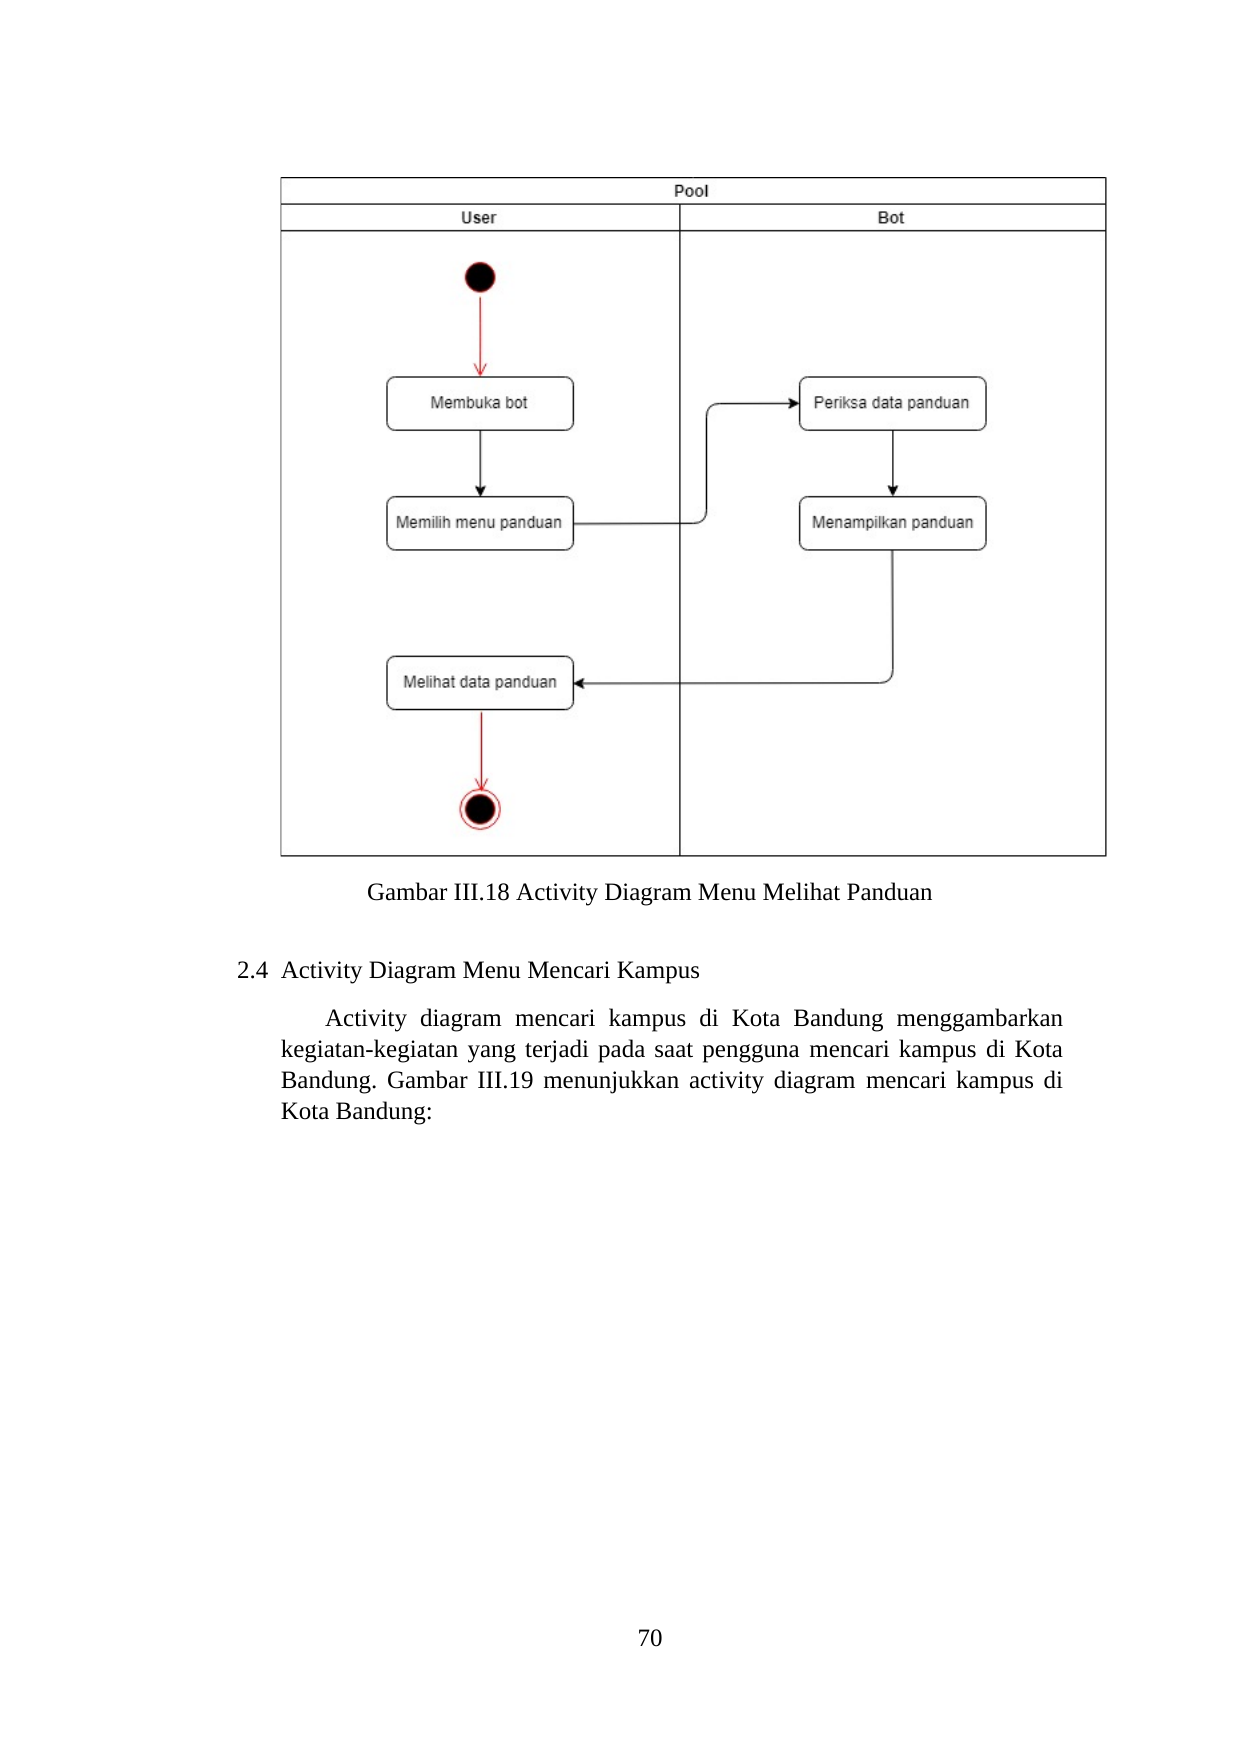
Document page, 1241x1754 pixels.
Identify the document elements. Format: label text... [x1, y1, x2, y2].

list Activity Diagram Menu Mencari Kampus [237, 955, 1063, 984]
text Activity diagram mencari kampus di Kota Bandung menggambarkan kegiatan-kegiatan yang terjadi pada saat pengguna mencari kampus di Kota Bandung. Gambar III.19 menunjukkan activity diagram mencari kampus di Kota Bandung: [281, 1003, 1063, 1125]
picture [280, 177, 1108, 858]
text Gambar III.18 Activity Diagram Menu Melihat Panduan [236, 877, 1063, 936]
